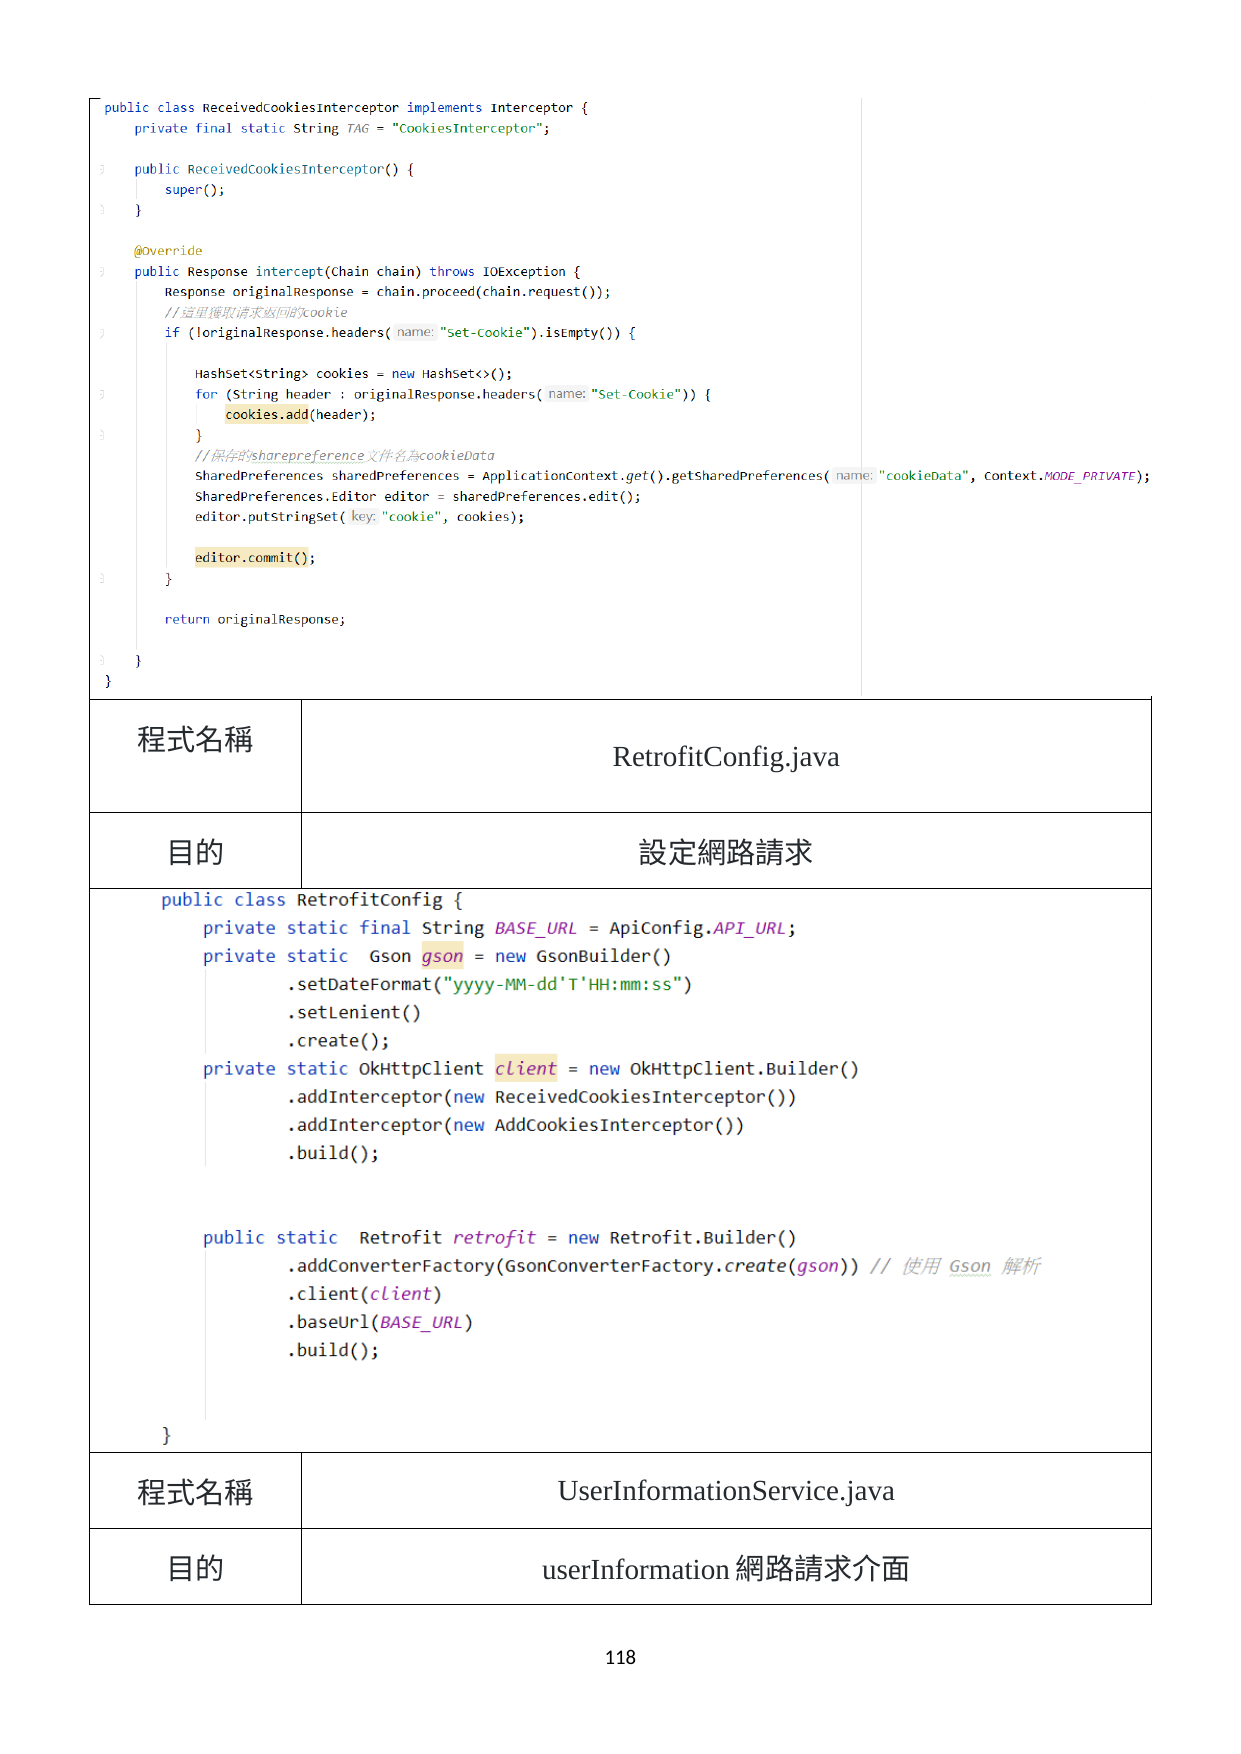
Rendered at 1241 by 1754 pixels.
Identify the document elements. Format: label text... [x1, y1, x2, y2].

table_cell 設定網路請求 [302, 813, 1151, 888]
table_cell UserInformationService.java [302, 1453, 1151, 1528]
picture [100, 98, 1164, 696]
picture [157, 889, 1083, 1449]
table_cell RetrofitConfig.java [302, 700, 1151, 812]
table_cell [90, 889, 1151, 1452]
table_cell 目的 [90, 813, 301, 888]
table_cell [90, 99, 1151, 699]
table_cell 目的 [90, 1529, 301, 1604]
table_cell userInformation網路請求介面 [302, 1529, 1151, 1604]
table_cell 程式名稱 [90, 700, 301, 812]
table_cell 程式名稱 [90, 1453, 301, 1528]
